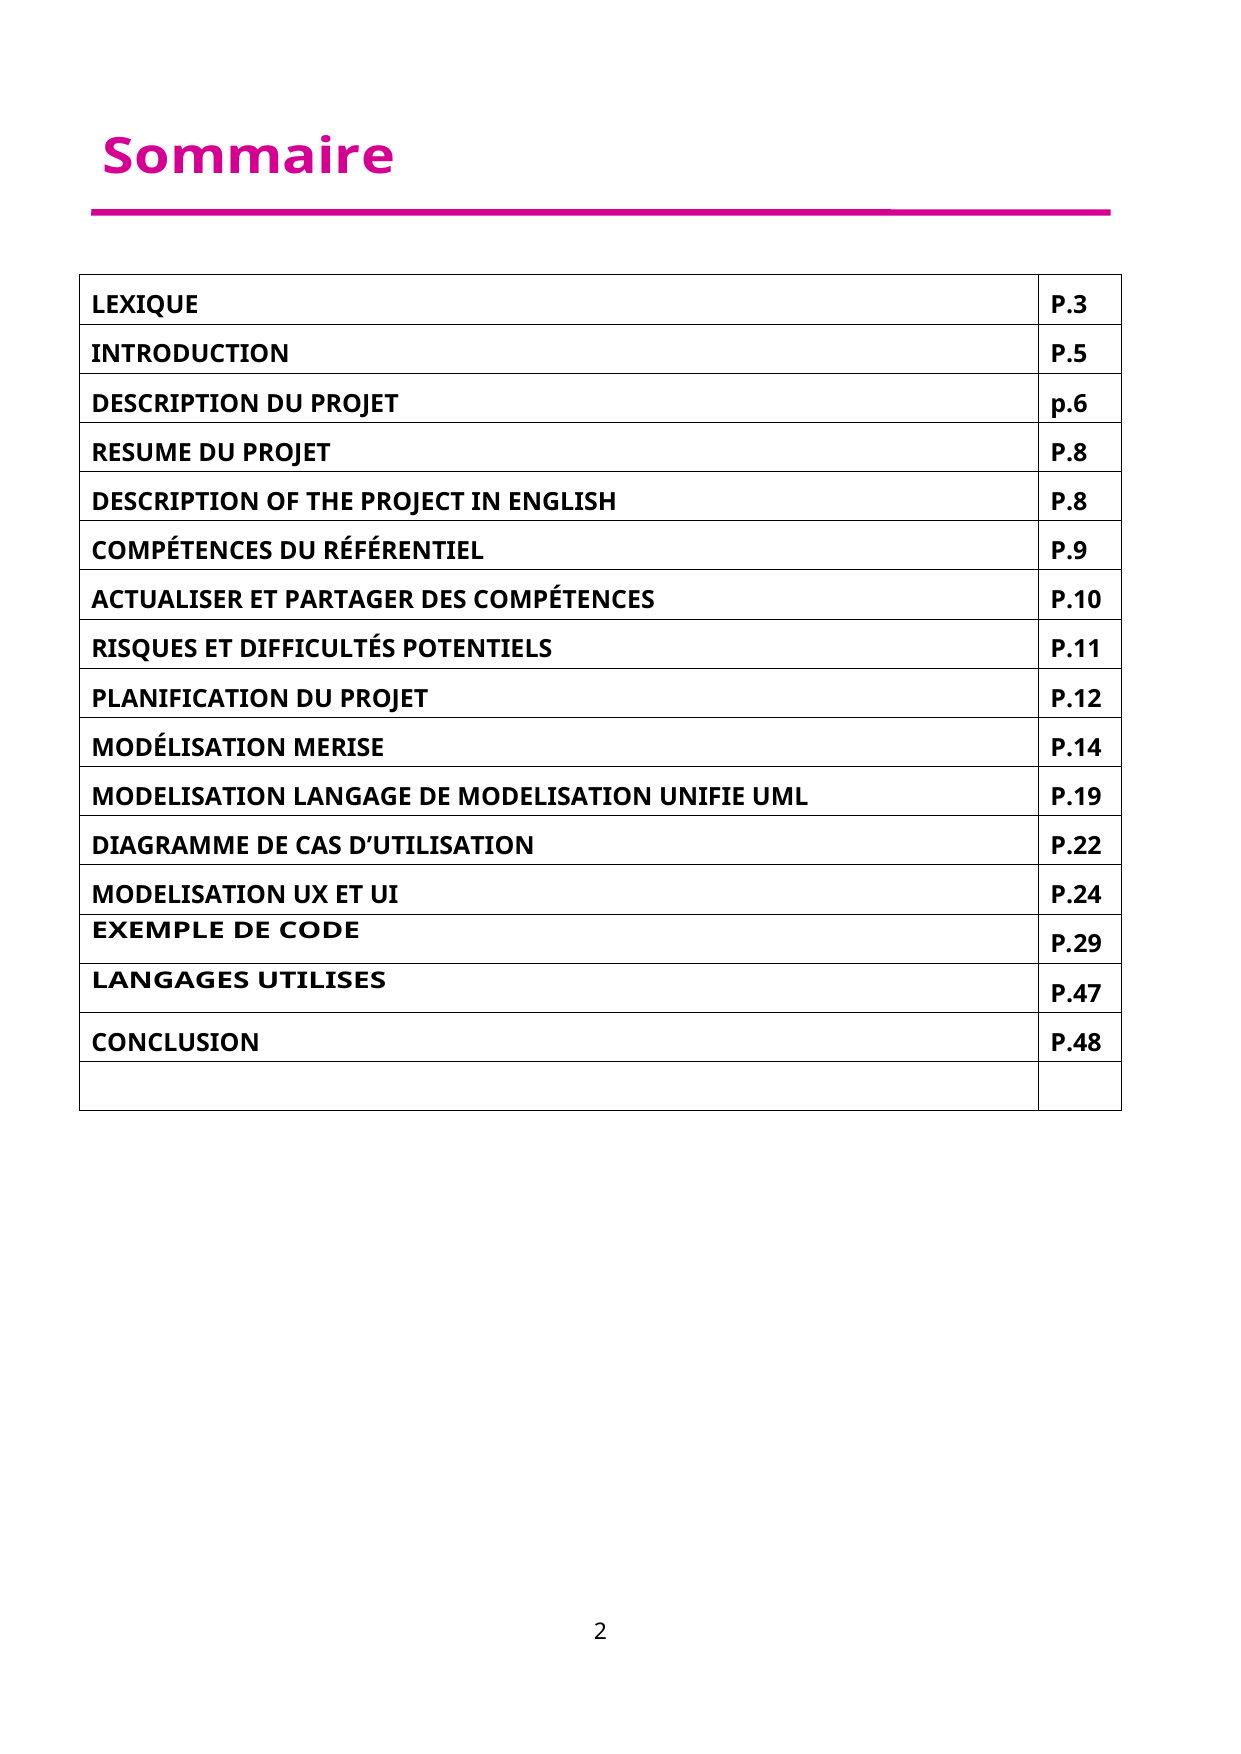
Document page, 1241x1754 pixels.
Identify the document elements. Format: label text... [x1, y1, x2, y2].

table_cell INTRODUCTION [80, 325, 1038, 373]
table_cell P.10 [1039, 570, 1121, 618]
table_cell p.6 [1039, 374, 1121, 422]
table_cell PLANIFICATION DU PROJET [80, 669, 1038, 717]
table_cell [80, 1062, 1038, 1110]
table_cell ACTUALISER ET PARTAGER DES COMPÉTENCES [80, 570, 1038, 618]
table_cell DESCRIPTION OF THE PROJECT IN ENGLISH [80, 472, 1038, 520]
table_cell P.5 [1039, 325, 1121, 373]
table_cell RESUME DU PROJET [80, 423, 1038, 471]
table_cell RISQUES ET DIFFICULTÉS POTENTIELS [80, 620, 1038, 668]
table_cell LANGAGES UTILISES [80, 964, 1038, 1012]
table_cell P.29 [1039, 915, 1121, 963]
table_cell P.24 [1039, 865, 1121, 913]
table_cell [1039, 1062, 1121, 1110]
text Sommaire [103, 119, 1121, 188]
table_cell P.8 [1039, 423, 1121, 471]
table_cell P.14 [1039, 718, 1121, 766]
table_cell MODÉLISATION MERISE [80, 718, 1038, 766]
table_header P.3 [1039, 275, 1121, 323]
table_cell P.12 [1039, 669, 1121, 717]
table_cell P.22 [1039, 816, 1121, 864]
table_cell MODELISATION LANGAGE DE MODELISATION UNIFIE UML [80, 767, 1038, 815]
table_cell MODELISATION UX ET UI [80, 865, 1038, 913]
table_cell P.47 [1039, 964, 1121, 1012]
table_cell COMPÉTENCES DU RÉFÉRENTIEL [80, 521, 1038, 569]
table_cell DIAGRAMME DE CAS D’UTILISATION [80, 816, 1038, 864]
table_cell P.9 [1039, 521, 1121, 569]
table_cell P.19 [1039, 767, 1121, 815]
table_cell P.11 [1039, 620, 1121, 668]
table_cell P.8 [1039, 472, 1121, 520]
table_cell CONCLUSION [80, 1013, 1038, 1061]
table_cell P.48 [1039, 1013, 1121, 1061]
table_cell DESCRIPTION DU PROJET [80, 374, 1038, 422]
table_header LEXIQUE [80, 275, 1038, 323]
table_cell EXEMPLE DE CODE [80, 915, 1038, 963]
